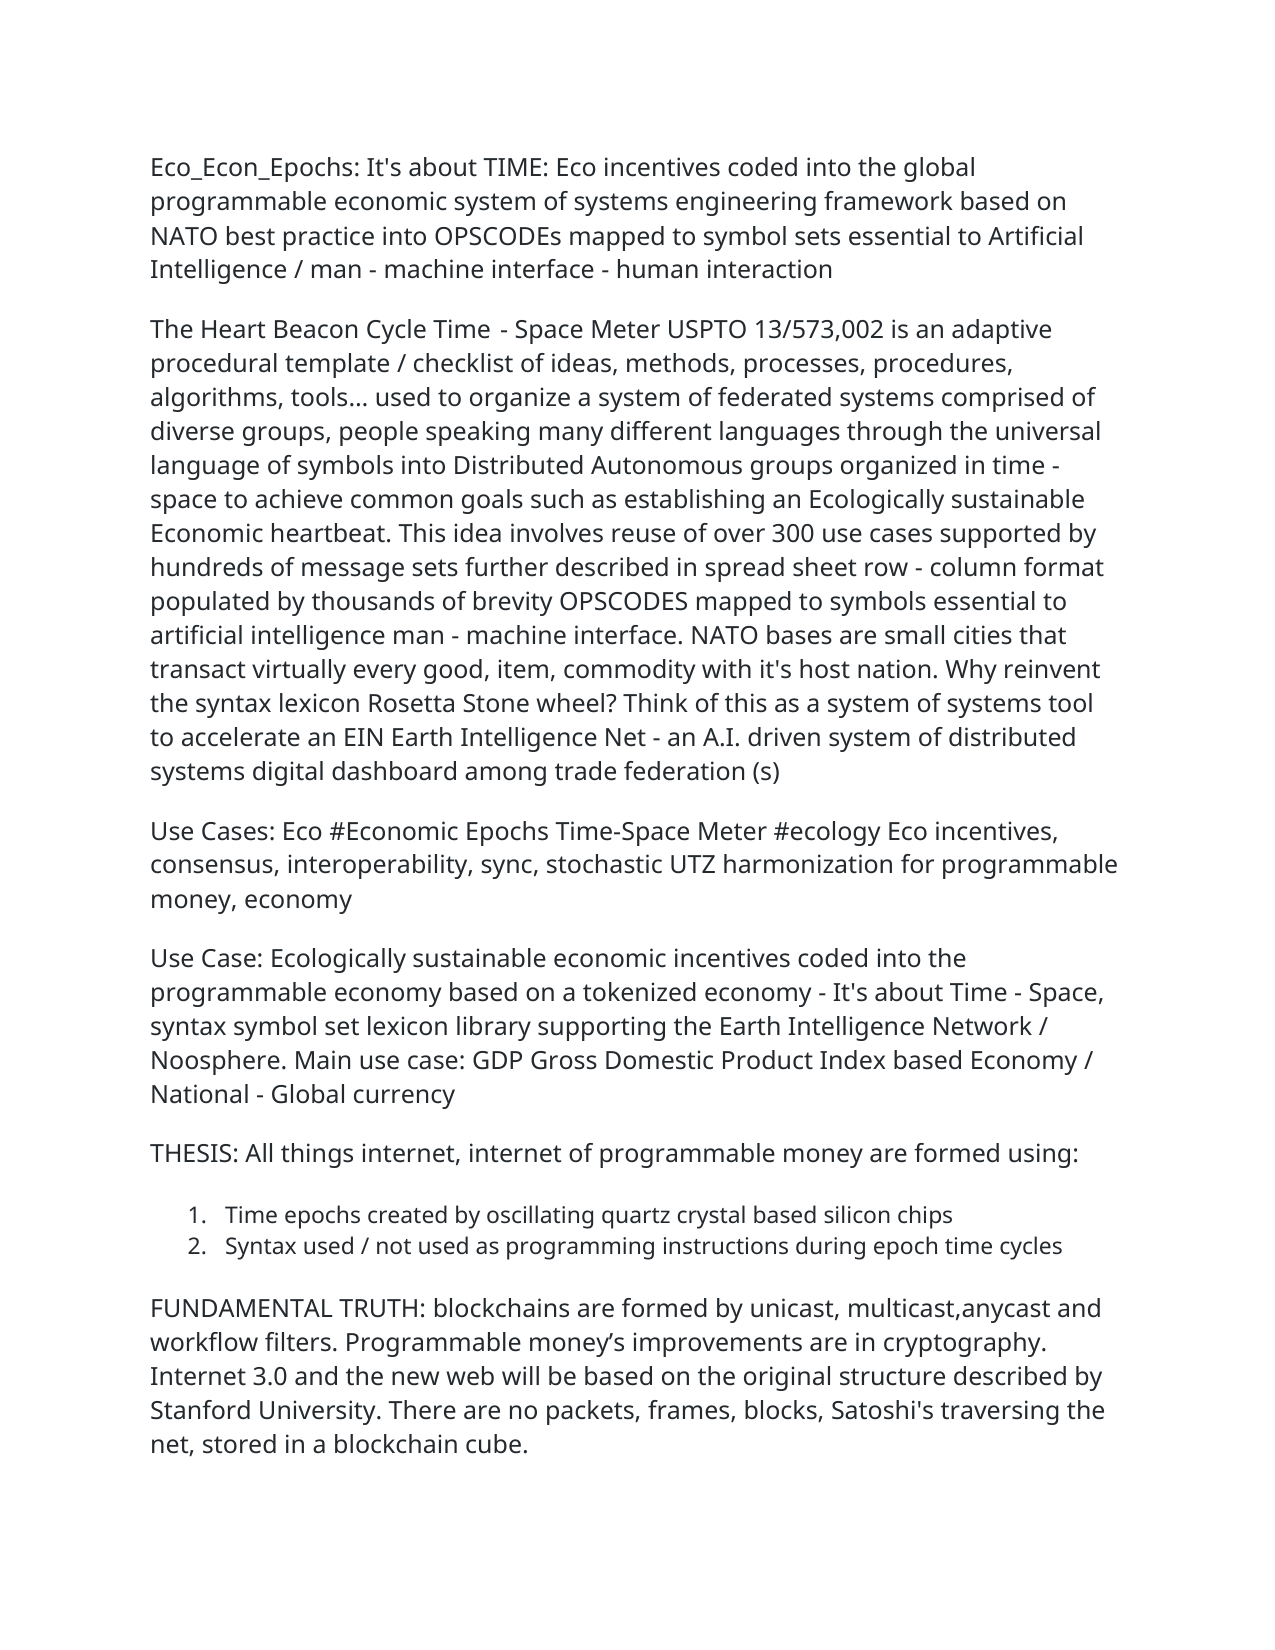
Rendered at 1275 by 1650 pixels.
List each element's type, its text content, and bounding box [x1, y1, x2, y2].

text Eco_Econ_Epochs: It's about TIME: Eco incentives coded into the global programmable economic system of systems engineering framework based on NATO best practice into OPSCODEs mapped to symbol sets essential to Artificial Intelligence / man - machine interface - human interaction [150, 150, 1125, 286]
text Use Cases: Eco #Economic Epochs Time-Space Meter #ecology Eco incentives, consensus, interoperability, sync, stochastic UTZ harmonization for programmable money, economy [150, 813, 1125, 915]
text THESIS: All things internet, internet of programmable money are formed using: [150, 1136, 1125, 1170]
list Syntax used / not used as programming instructions during epoch time cycles [187, 1230, 1125, 1261]
text FUNDAMENTAL TRUTH: blockchains are formed by unicast, multicast,anycast and workflow filters. Programmable money’s improvements are in cryptography. Internet 3.0 and the new web will be based on the original structure described by Stanford University. There are no packets, frames, blocks, Satoshi's traversing the net, stored in a blockchain cube. [150, 1291, 1125, 1461]
text Use Case: Ecologically sustainable economic incentives coded into the programmable economy based on a tokenized economy - It's about Time - Space, syntax symbol set lexicon library supporting the Earth Intelligence Network / Noosphere. Main use case: GDP Gross Domestic Product Index based Economy / National - Global currency [150, 940, 1125, 1111]
text The Heart Beacon Cycle Time - Space Meter USPTO 13/573,002 is an adaptive procedural template / checklist of ideas, methods, processes, procedures, algorithms, tools… used to organize a system of federated systems comprised of diverse groups, people speaking many different languages through the universal language of symbols into Distributed Autonomous groups organized in time - space to achieve common goals such as establishing an Ecologically sustainable Economic heartbeat. This idea involves reuse of over 300 use cases supported by hundreds of message sets further described in spread sheet row - column format populated by thousands of brevity OPSCODES mapped to symbols essential to artificial intelligence man - machine interface. NATO bases are small cities that transact virtually every good, item, commodity with it's host nation. Why reinvent the syntax lexicon Rosetta Stone wheel? Think of this as a system of systems tool to accelerate an EIN Earth Intelligence Net - an A.I. driven system of distributed systems digital dashboard among trade federation (s) [150, 311, 1125, 788]
list Time epochs created by oscillating quartz crystal based silicon chips [187, 1199, 1125, 1230]
